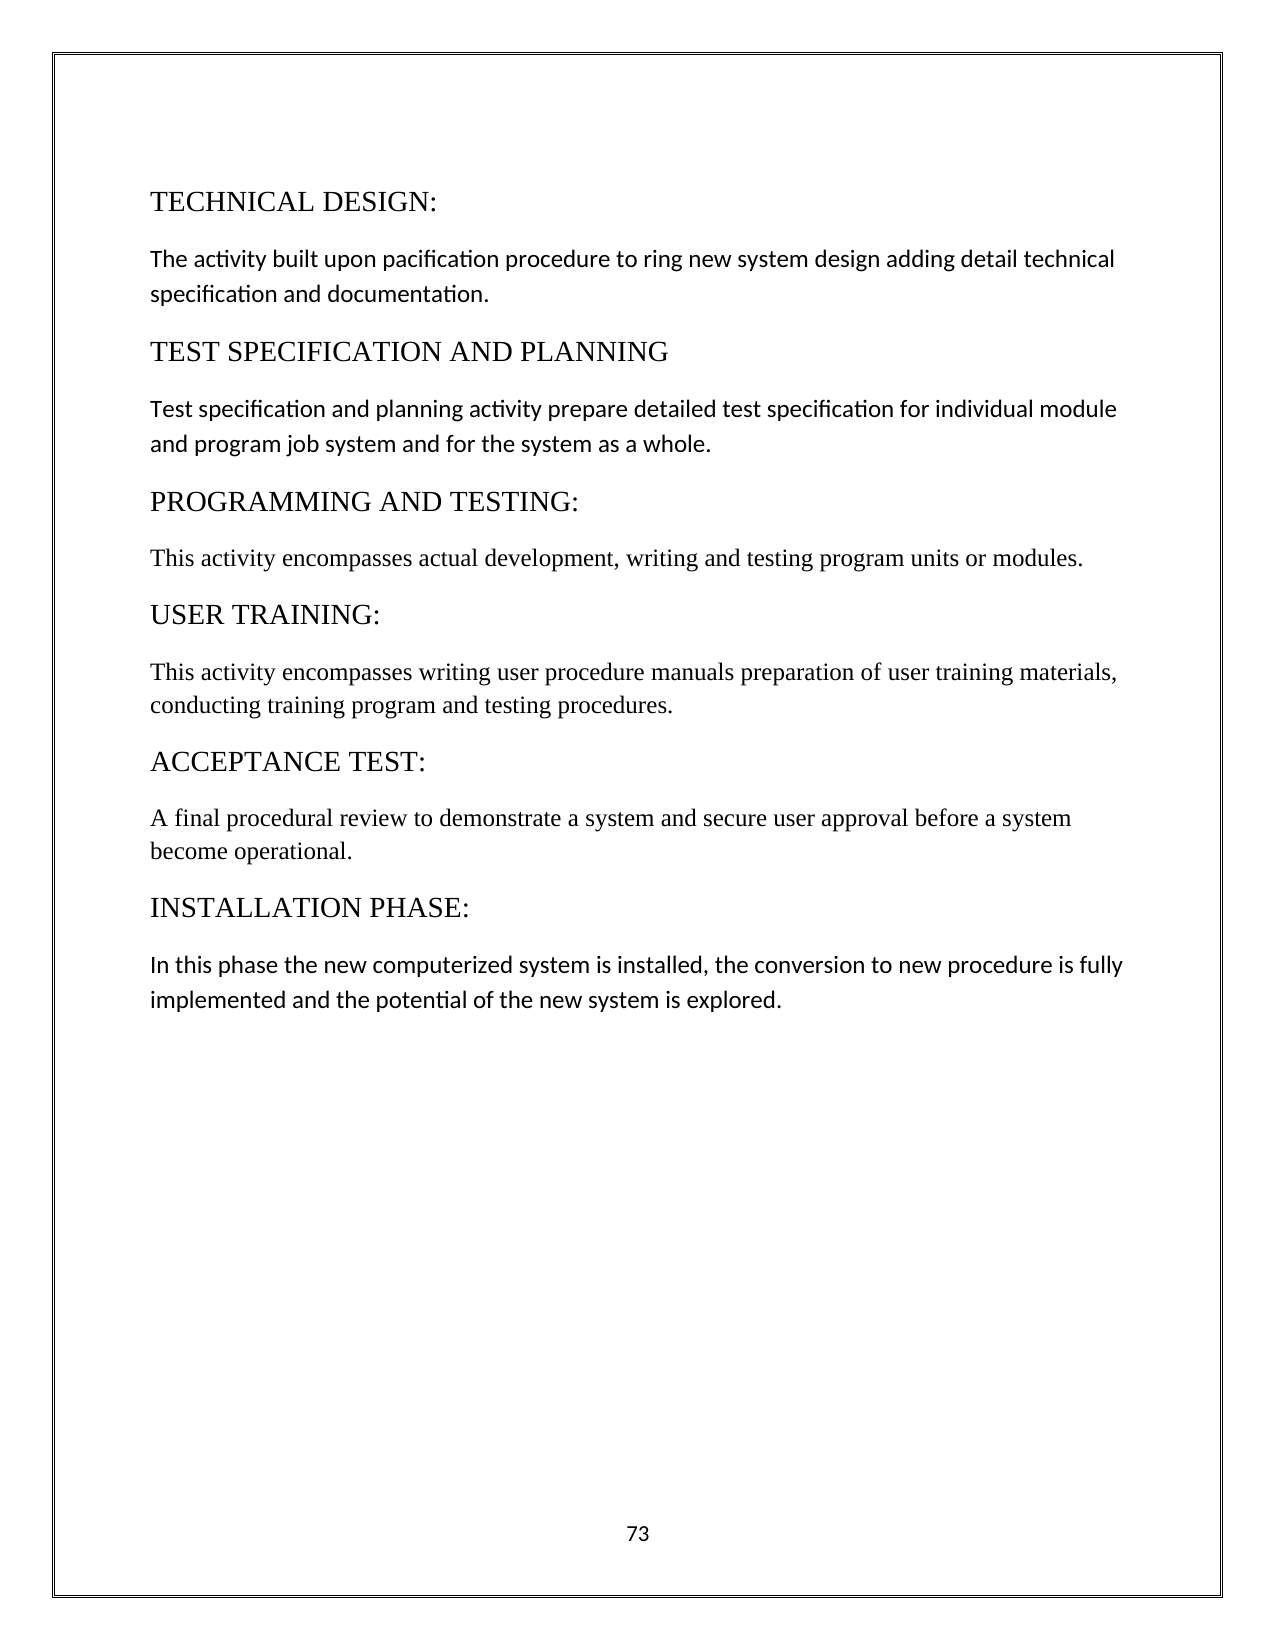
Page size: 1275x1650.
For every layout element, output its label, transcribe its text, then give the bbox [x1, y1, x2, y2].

text ACCEPTANCE TEST: [150, 744, 1125, 777]
text The activity built upon pacification procedure to ring new system design adding detail technical specification and documentation. [150, 243, 1125, 309]
text This activity encompasses writing user procedure manuals preparation of user training materials, conducting training program and testing procedures. [150, 657, 1125, 718]
text TEST SPECIFICATION AND PLANNING [150, 334, 1125, 367]
text Test specification and planning activity prepare detailed test specification for individual module and program job system and for the system as a whole. [150, 393, 1125, 459]
text USER TRAINING: [150, 597, 1125, 631]
text In this phase the new computerized system is installed, the conversion to new procedure is fully implemented and the potential of the new system is explored. [150, 949, 1125, 1015]
text A final procedural review to demonstrate a system and secure user approval before a system become operational. [150, 803, 1125, 865]
text INSTALLATION PHASE: [150, 890, 1125, 923]
text This activity encompasses actual development, writing and testing program units or modules. [150, 543, 1125, 572]
text PROGRAMMING AND TESTING: [150, 484, 1125, 518]
text TECHNICAL DESIGN: [150, 184, 1125, 217]
